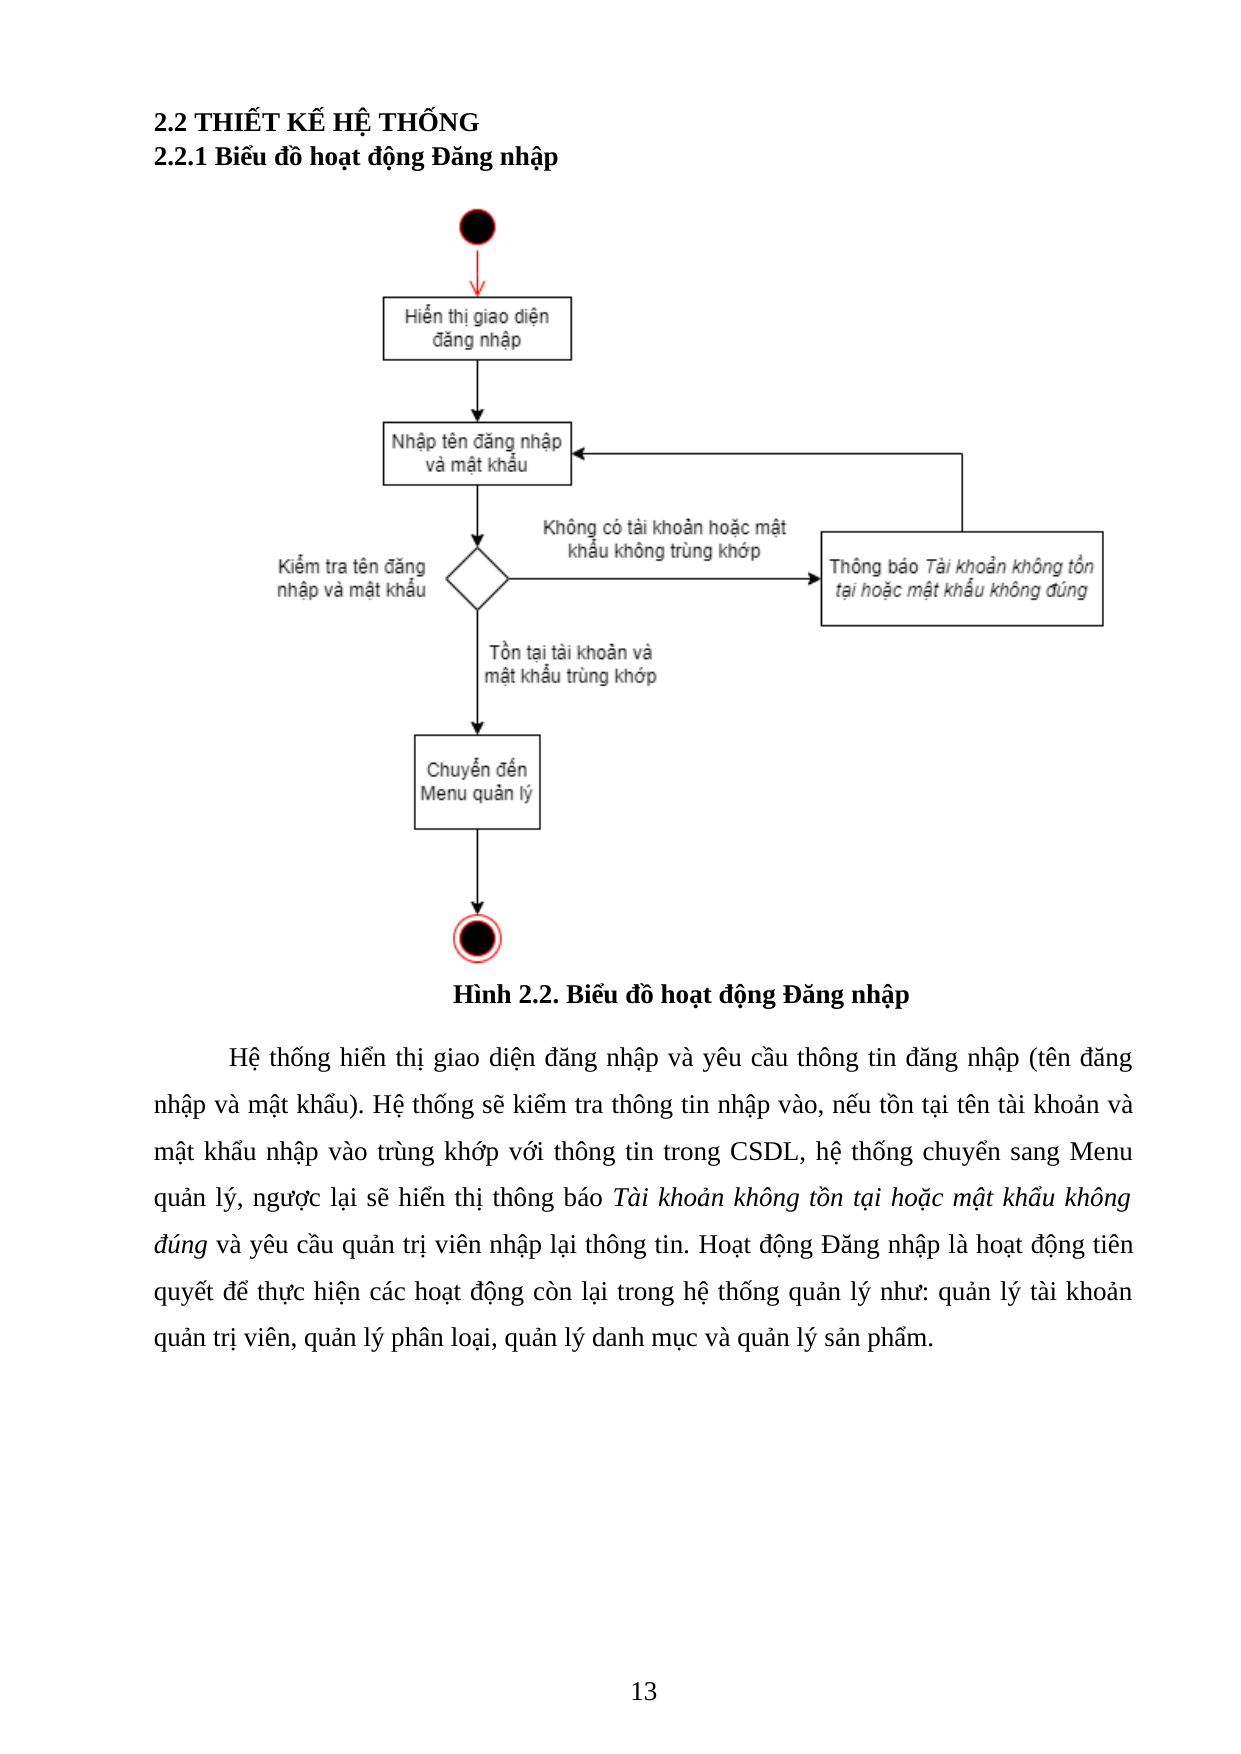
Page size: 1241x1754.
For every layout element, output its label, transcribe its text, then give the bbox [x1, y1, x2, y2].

picture [258, 203, 1104, 963]
list Biểu đồ hoạt động Đăng nhập [153, 140, 1134, 171]
list THIẾT KẾ HỆ THỐNG [153, 106, 1134, 137]
text Hình 2.2. Biểu đồ hoạt động Đăng nhập [228, 978, 1134, 1009]
text Hệ thống hiển thị giao diện đăng nhập và yêu cầu thông tin đăng nhập (tên đăng nhập và mật khẩu). Hệ thống sẽ kiểm tra thông tin nhập vào, nếu tồn tại tên tài khoản và mật khẩu nhập vào trùng khớp với thông tin trong CSDL, hệ thống chuyển sang Menu quản lý, ngược lại sẽ hiển thị thông báo Tài khoản không tồn tại hoặc mật khẩu không đúng và yêu cầu quản trị viên nhập lại thông tin. Hoạt động Đăng nhập là hoạt động tiên quyết để thực hiện các hoạt động còn lại trong hệ thống quản lý như: quản lý tài khoản quản trị viên, quản lý phân loại, quản lý danh mục và quản lý sản phẩm. [153, 1041, 1134, 1353]
